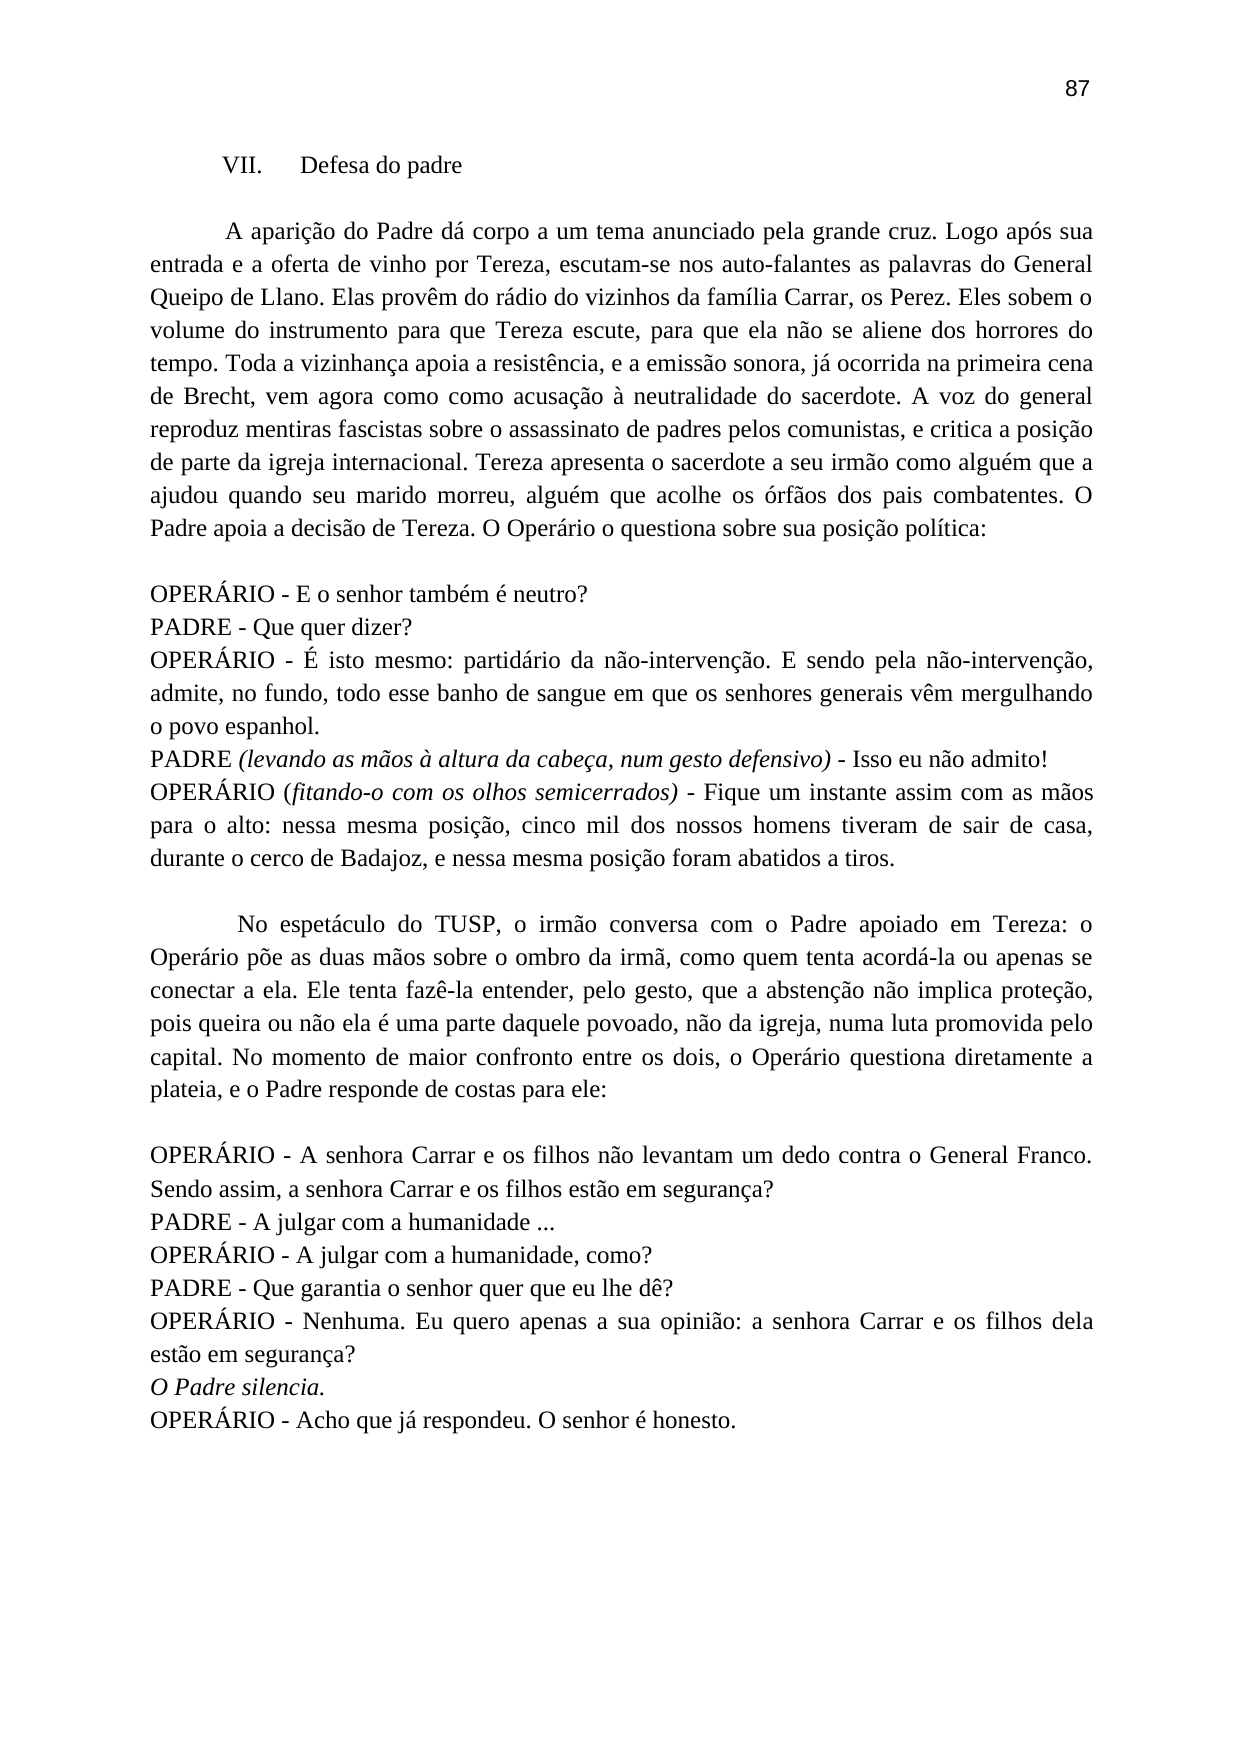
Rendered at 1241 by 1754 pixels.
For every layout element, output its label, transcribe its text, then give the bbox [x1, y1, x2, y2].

text OPERÁRIO - E o senhor também é neutro? [150, 579, 1094, 608]
text OPERÁRIO - A senhora Carrar e os filhos não levantam um dedo contra o General Franco. Sendo assim, a senhora Carrar e os filhos estão em segurança? [150, 1141, 1094, 1202]
list Defesa do padre [262, 150, 1094, 179]
text PADRE - Que garantia o senhor quer que eu lhe dê? [150, 1273, 1094, 1301]
text OPERÁRIO (fitando-o com os olhos semicerrados) - Fique um instante assim com as mãos para o alto: nessa mesma posição, cinco mil dos nossos homens tiveram de sair de casa, durante o cerco de Badajoz, e nessa mesma posição foram abatidos a tiros. [150, 777, 1094, 872]
text OPERÁRIO - Nenhuma. Eu quero apenas a sua opinião: a senhora Carrar e os filhos dela estão em segurança? [150, 1306, 1094, 1367]
text OPERÁRIO - É isto mesmo: partidário da não-intervenção. E sendo pela não-intervenção, admite, no fundo, todo esse banho de sangue em que os senhores generais vêm mergulhando o povo espanhol. [150, 645, 1094, 740]
text O Padre silencia. [150, 1372, 1094, 1401]
text PADRE - Que quer dizer? [150, 612, 1094, 641]
text PADRE (levando as mãos à altura da cabeça, num gesto defensivo) - Isso eu não admito! [150, 744, 1094, 773]
text A aparição do Padre dá corpo a um tema anunciado pela grande cruz. Logo após sua entrada e a oferta de vinho por Tereza, escutam-se nos auto-falantes as palavras do General Queipo de Llano. Elas provêm do rádio do vizinhos da família Carrar, os Perez. Eles sobem o volume do instrumento para que Tereza escute, para que ela não se aliene dos horrores do tempo. Toda a vizinhança apoia a resistência, e a emissão sonora, já ocorrida na primeira cena de Brecht, vem agora como como acusação à neutralidade do sacerdote. A voz do general reproduz mentiras fascistas sobre o assassinato de padres pelos comunistas, e critica a posição de parte da igreja internacional. Tereza apresenta o sacerdote a seu irmão como alguém que a ajudou quando seu marido morreu, alguém que acolhe os órfãos dos pais combatentes. O Padre apoia a decisão de Tereza. O Operário o questiona sobre sua posição política: [150, 216, 1094, 542]
text OPERÁRIO - A julgar com a humanidade, como? [150, 1240, 1094, 1268]
text PADRE - A julgar com a humanidade ... [150, 1207, 1094, 1235]
text No espetáculo do TUSP, o irmão conversa com o Padre apoiado em Tereza: o Operário põe as duas mãos sobre o ombro da irmã, como quem tenta acordá-la ou apenas se conectar a ela. Ele tenta fazê-la entender, pelo gesto, que a abstenção não implica proteção, pois queira ou não ela é uma parte daquele povoado, não da igreja, numa luta promovida pelo capital. No momento de maior confronto entre os dois, o Operário questiona diretamente a plateia, e o Padre responde de costas para ele: [150, 909, 1094, 1103]
text OPERÁRIO - Acho que já respondeu. O senhor é honesto. [150, 1405, 1094, 1433]
